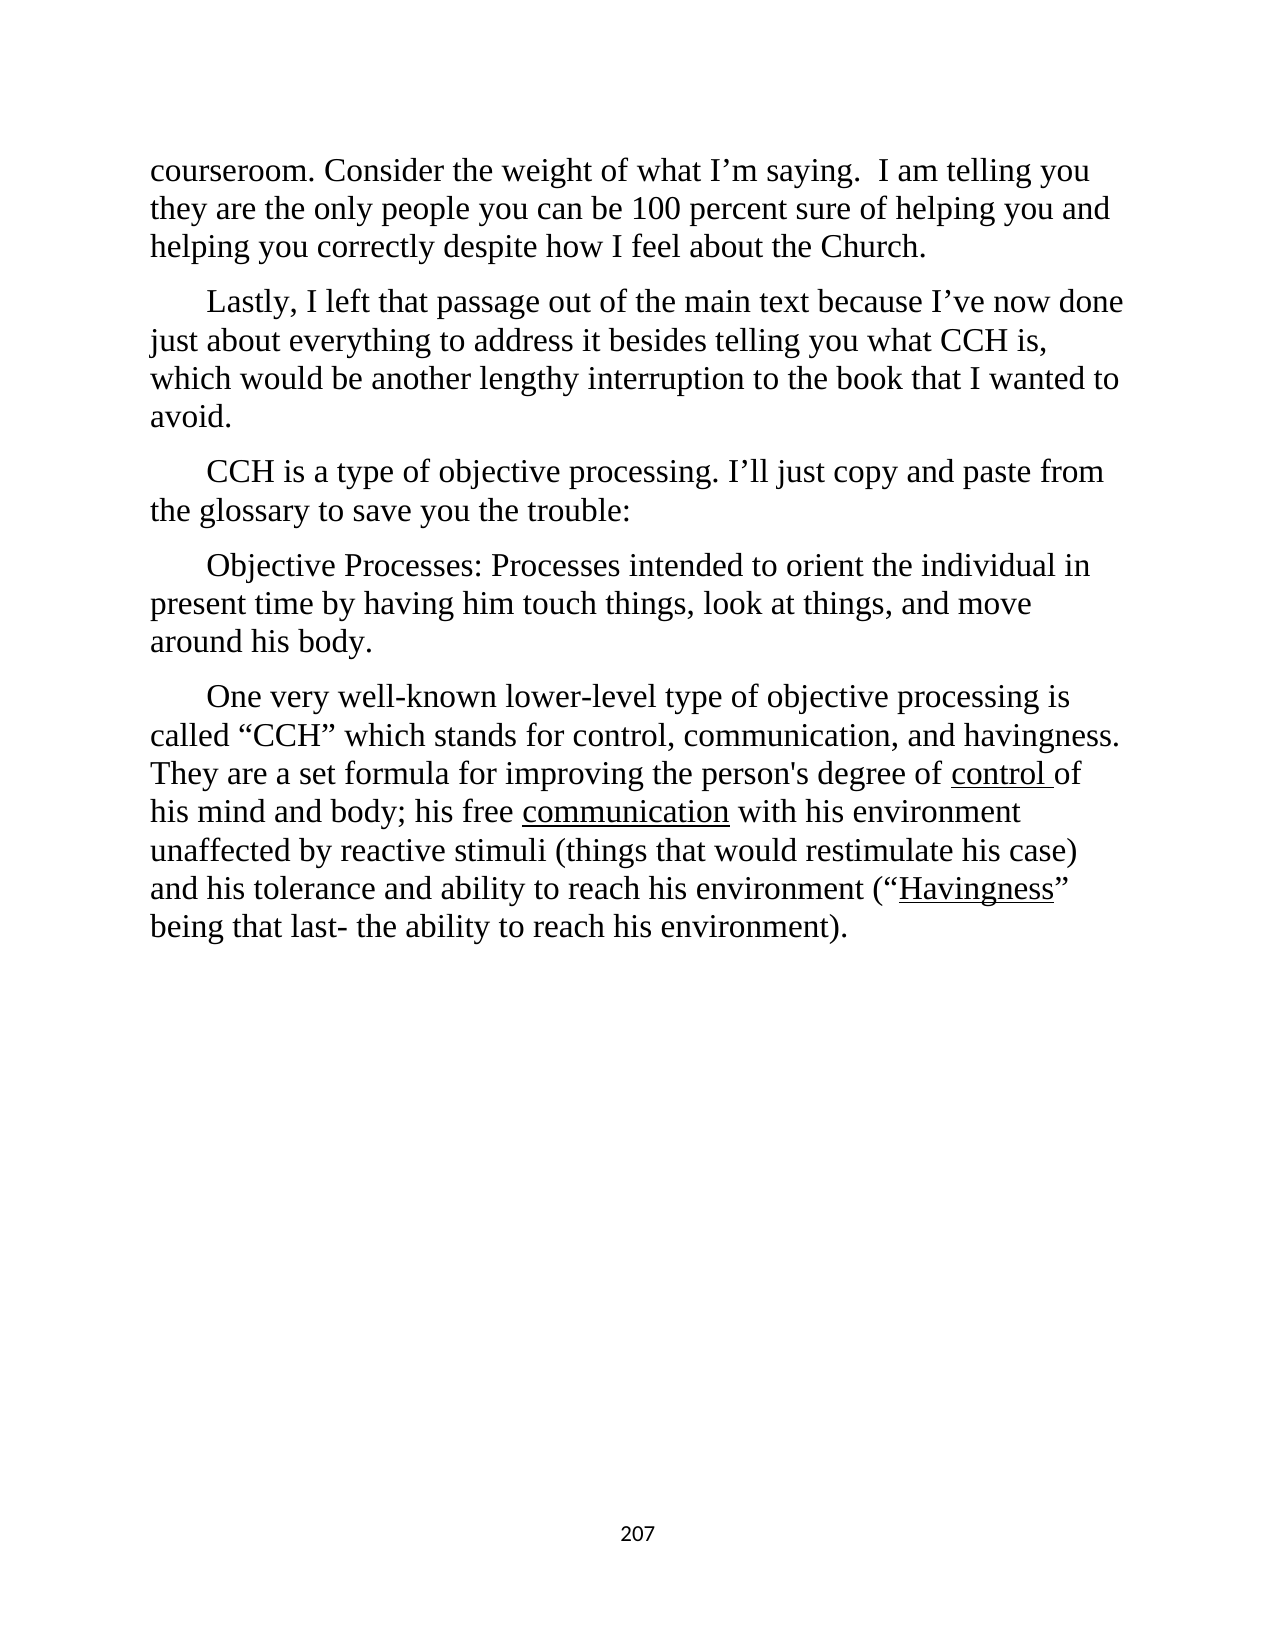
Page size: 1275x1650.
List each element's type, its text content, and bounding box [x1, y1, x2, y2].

text Objective Processes: Processes intended to orient the individual in present time by having him touch things, look at things, and move around his body. [150, 545, 1125, 660]
text CCH is a type of objective processing. I’ll just copy and paste from the glossary to save you the trouble: [150, 452, 1125, 528]
text Lastly, I left that passage out of the main text because I’ve now done just about everything to address it besides telling you what CCH is, which would be another lengthy interruption to the book that I wanted to avoid. [150, 282, 1125, 435]
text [150, 150, 1125, 265]
text One very well-known lower-level type of objective processing is called “CCH” which stands for control, communication, and havingness. They are a set formula for improving the person's degree of control of his mind and body; his free communication with his environment unaffected by reactive stimuli (things that would restimulate his case) and his tolerance and ability to reach his environment (“Havingness” being that last- the ability to reach his environment). [150, 677, 1125, 945]
